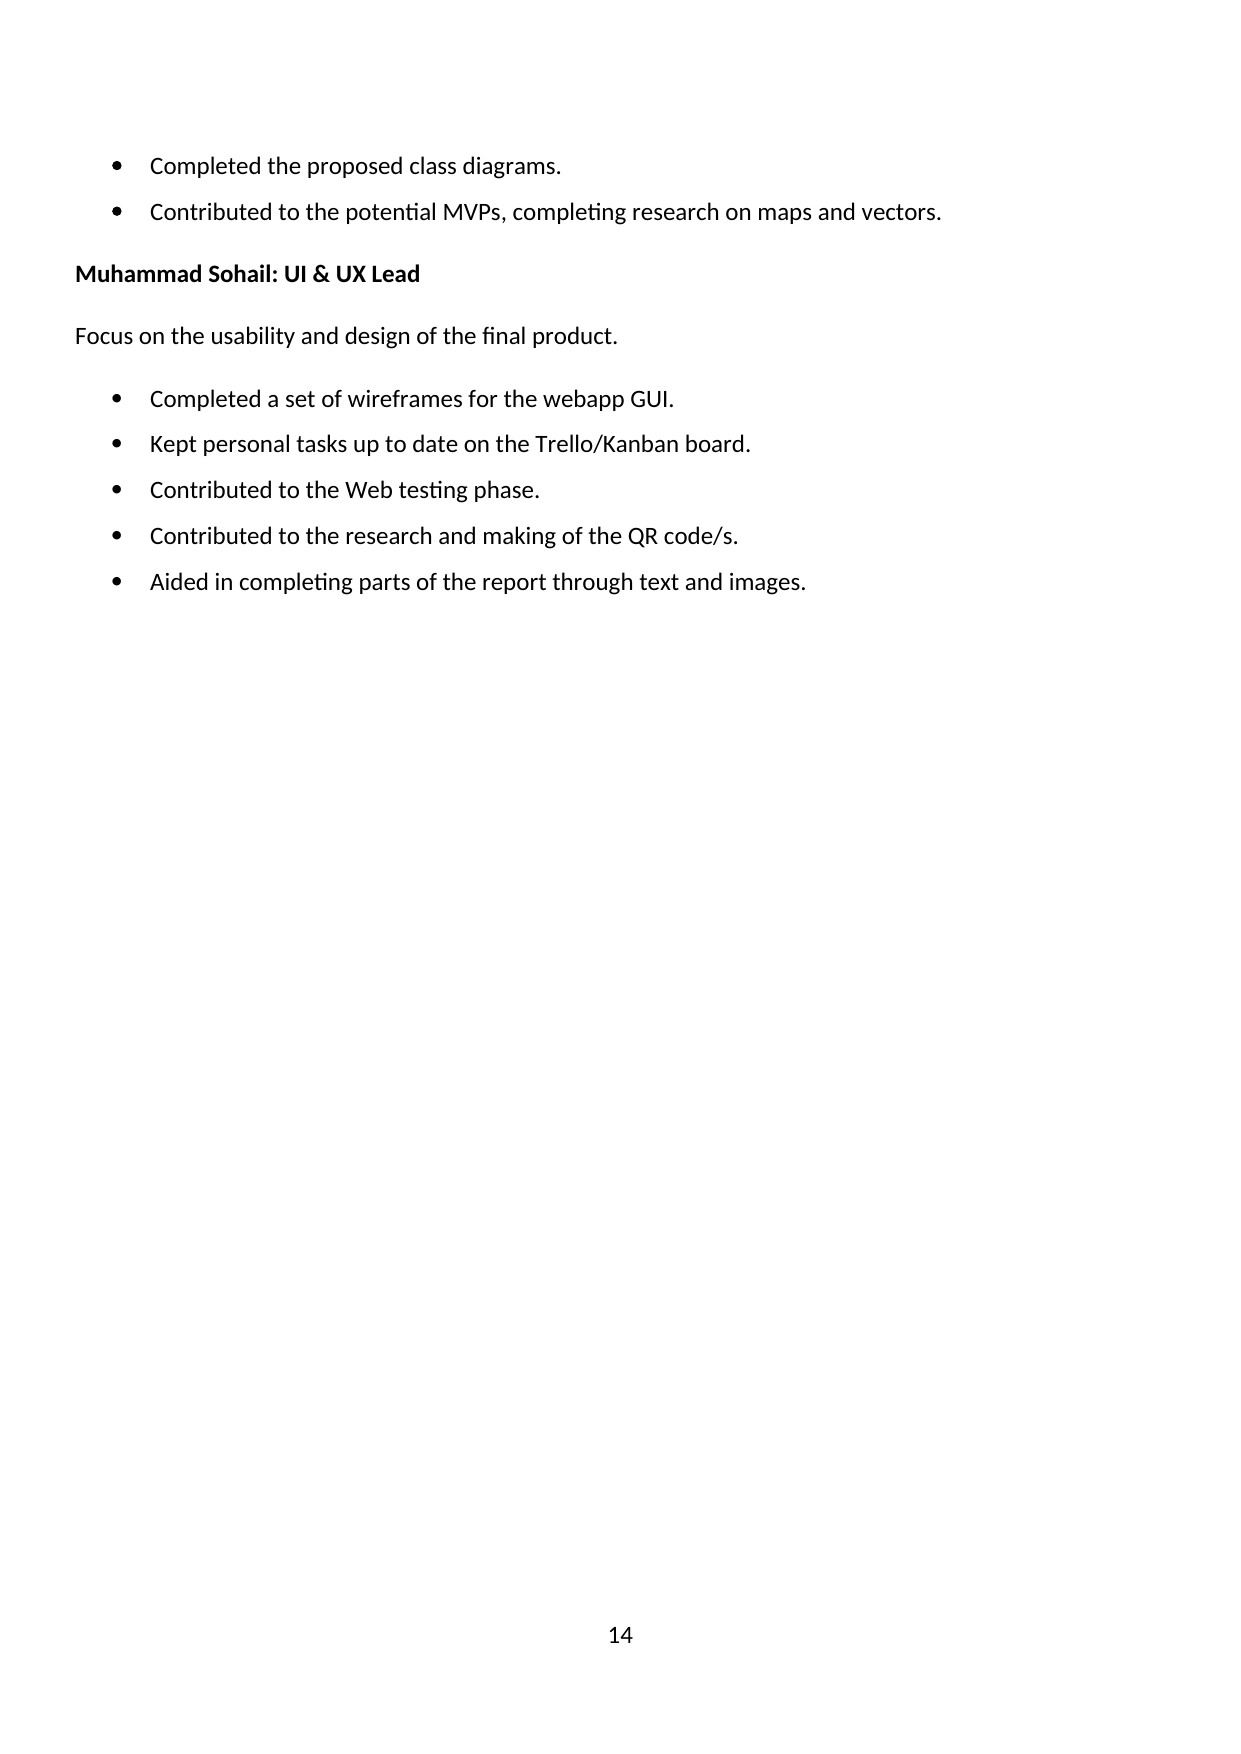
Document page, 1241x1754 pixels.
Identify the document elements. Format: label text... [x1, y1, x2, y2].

text Muhammad Sohail: UI & UX Lead [75, 258, 1165, 289]
list Contributed to the Web testing phase. [112, 474, 1165, 505]
list Aided in completing parts of the report through text and images. [112, 566, 1165, 596]
text Focus on the usability and design of the final product. [75, 321, 1165, 351]
list Contributed to the research and making of the QR code/s. [112, 520, 1165, 551]
list Completed the proposed class diagrams. [112, 150, 1165, 181]
list Contributed to the potential MVPs, completing research on maps and vectors. [112, 196, 1165, 226]
list Completed a set of wireframes for the webapp GUI. [112, 383, 1165, 413]
list Kept personal tasks up to date on the Trello/Kanban board. [112, 429, 1165, 459]
